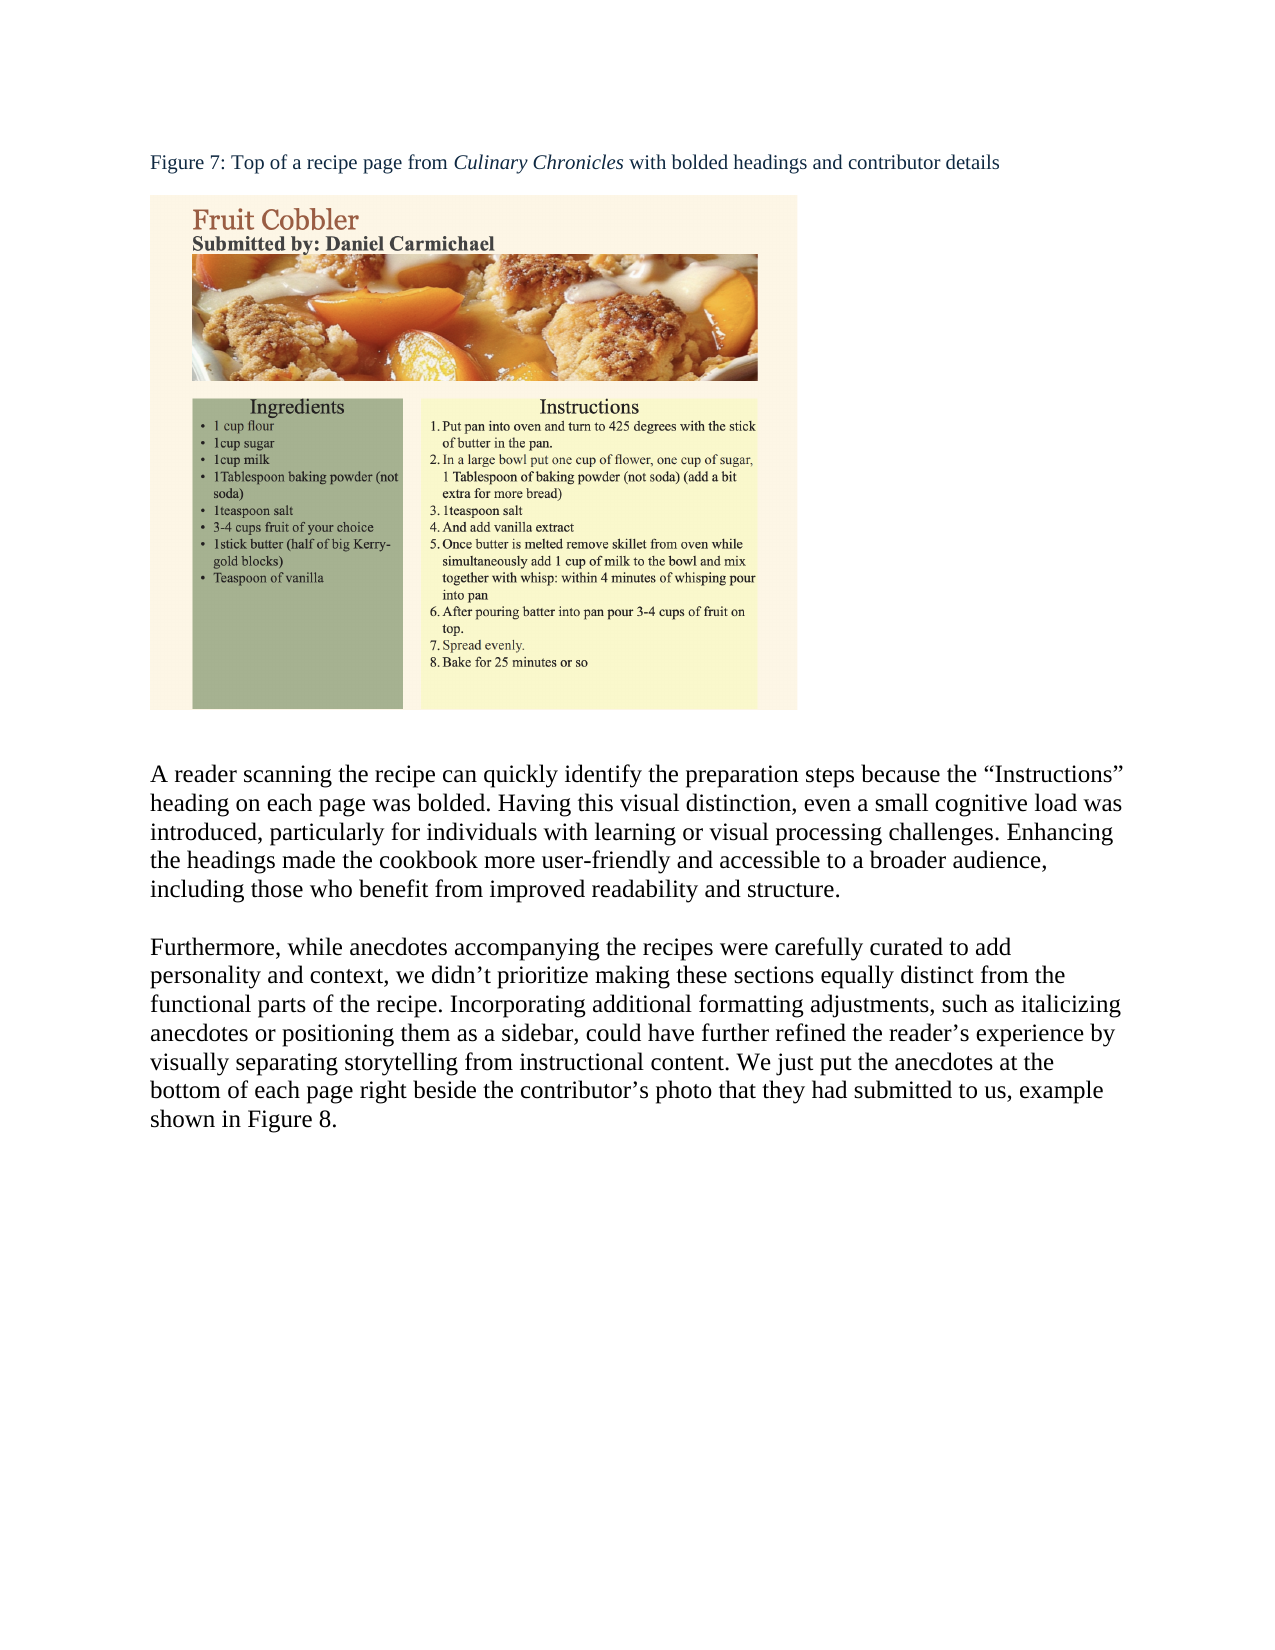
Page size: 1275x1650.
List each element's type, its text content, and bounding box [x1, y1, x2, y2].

text Figure 7: Top of a recipe page from Culinary Chronicles with bolded headings and contributor details [150, 150, 1125, 174]
picture [150, 195, 798, 710]
text A reader scanning the recipe can quickly identify the preparation steps because the “Instructions” heading on each page was bolded. Having this visual distinction, even a small cognitive load was introduced, particularly for individuals with learning or visual processing challenges. Enhancing the headings made the cookbook more user-friendly and accessible to a broader audience, including those who benefit from improved readability and structure. [150, 759, 1125, 903]
text Furthermore, while anecdotes accompanying the recipes were carefully curated to add personality and context, we didn’t prioritize making these sections equally distinct from the functional parts of the recipe. Incorporating additional formatting adjustments, such as italicizing anecdotes or positioning them as a sidebar, could have further refined the reader’s experience by visually separating storytelling from instructional content. We just put the anecdotes at the bottom of each page right beside the contributor’s photo that they had submitted to us, example shown in Figure 8. [150, 932, 1125, 1133]
